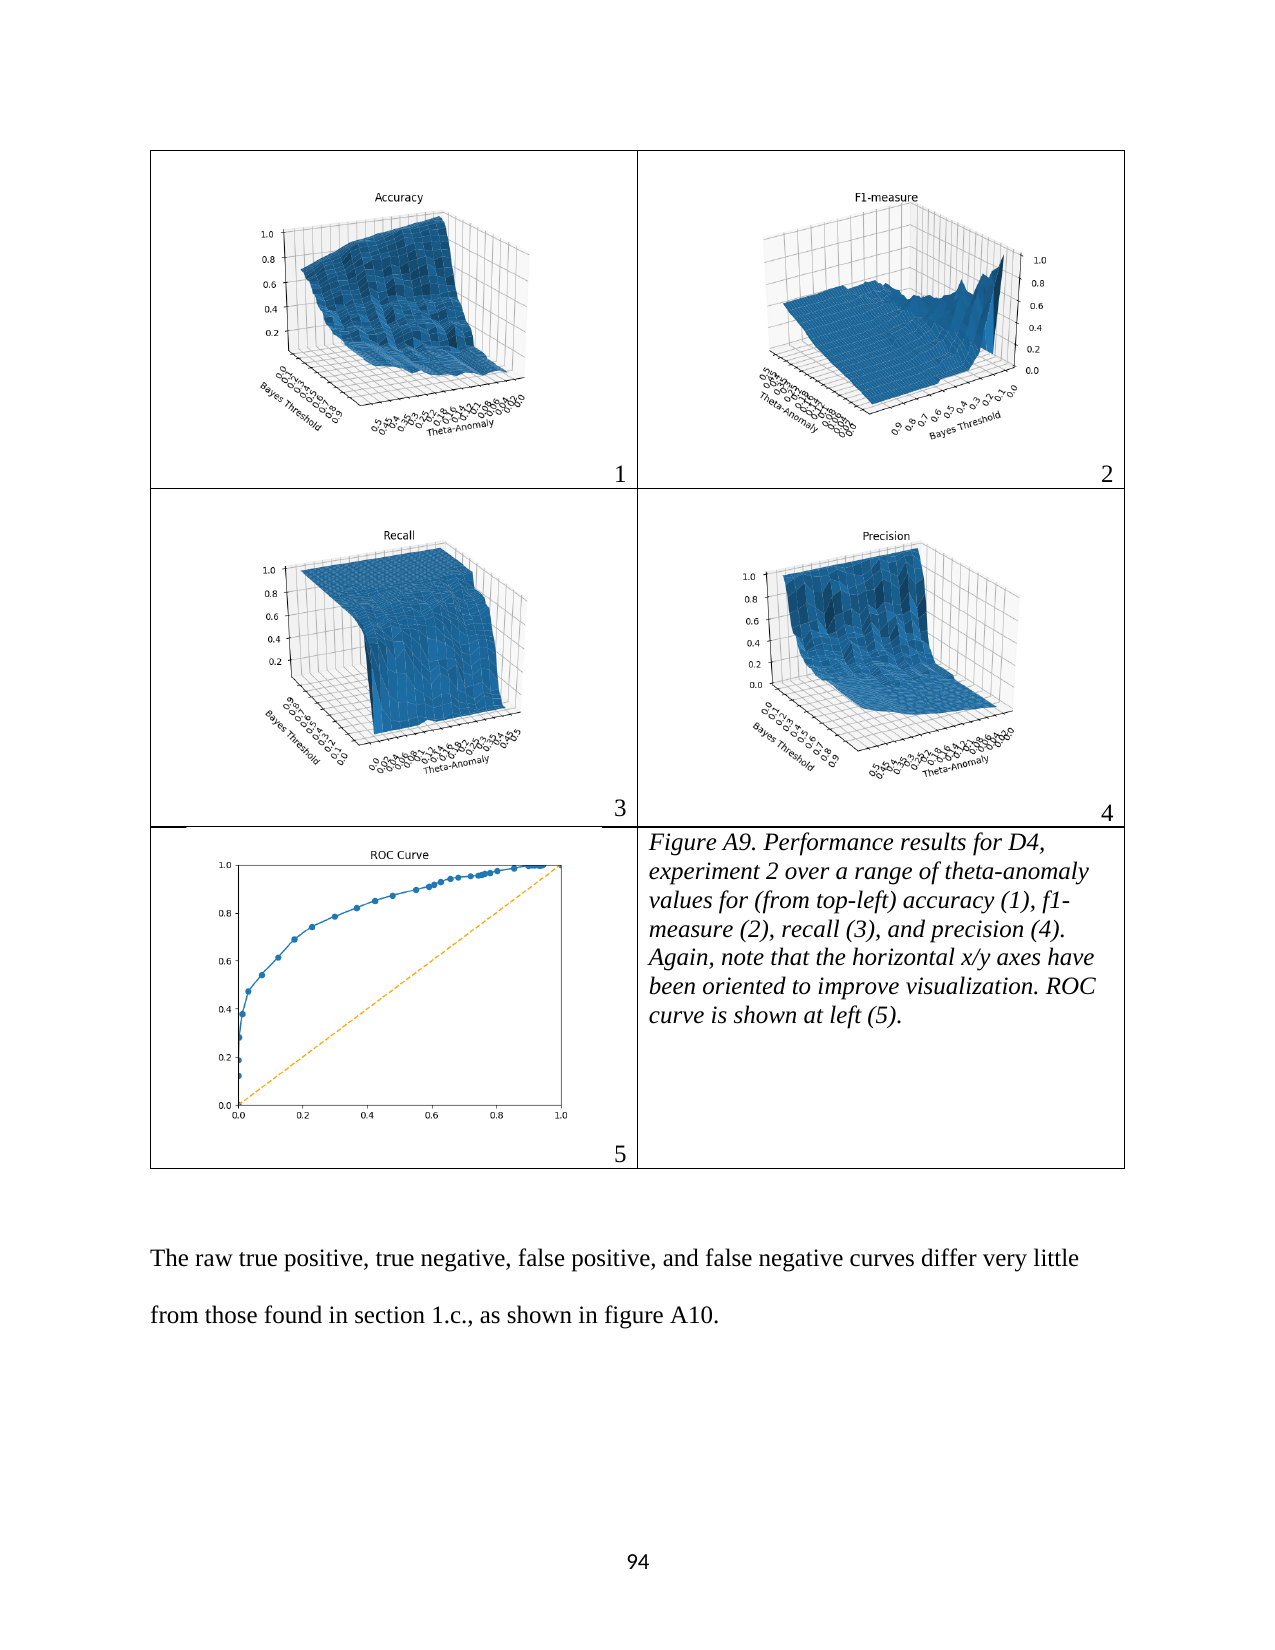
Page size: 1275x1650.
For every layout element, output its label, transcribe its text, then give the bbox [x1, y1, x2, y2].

table_cell Figure A9. Performance results for D4, experiment 2 over a range of theta-anomaly values for (from top-left) accuracy (1), f1-measure (2), recall (3), and precision (4). Again, note that the horizontal x/y axes have been oriented to improve visualization. ROC curve is shown at left (5). [638, 828, 1124, 1168]
table_cell 3 [151, 489, 637, 826]
text The raw true positive, true negative, false positive, and false negative curves differ very little from those found in section 1.c., as shown in figure A10. [150, 1243, 1125, 1329]
table_cell 5 [151, 828, 637, 1168]
picture [186, 827, 602, 1139]
table_header 2 [638, 151, 1124, 488]
picture [188, 151, 600, 460]
table_header 1 [151, 151, 637, 488]
table_cell 4 [638, 489, 1124, 826]
picture [191, 489, 597, 793]
picture [675, 151, 1087, 460]
picture [675, 489, 1087, 798]
